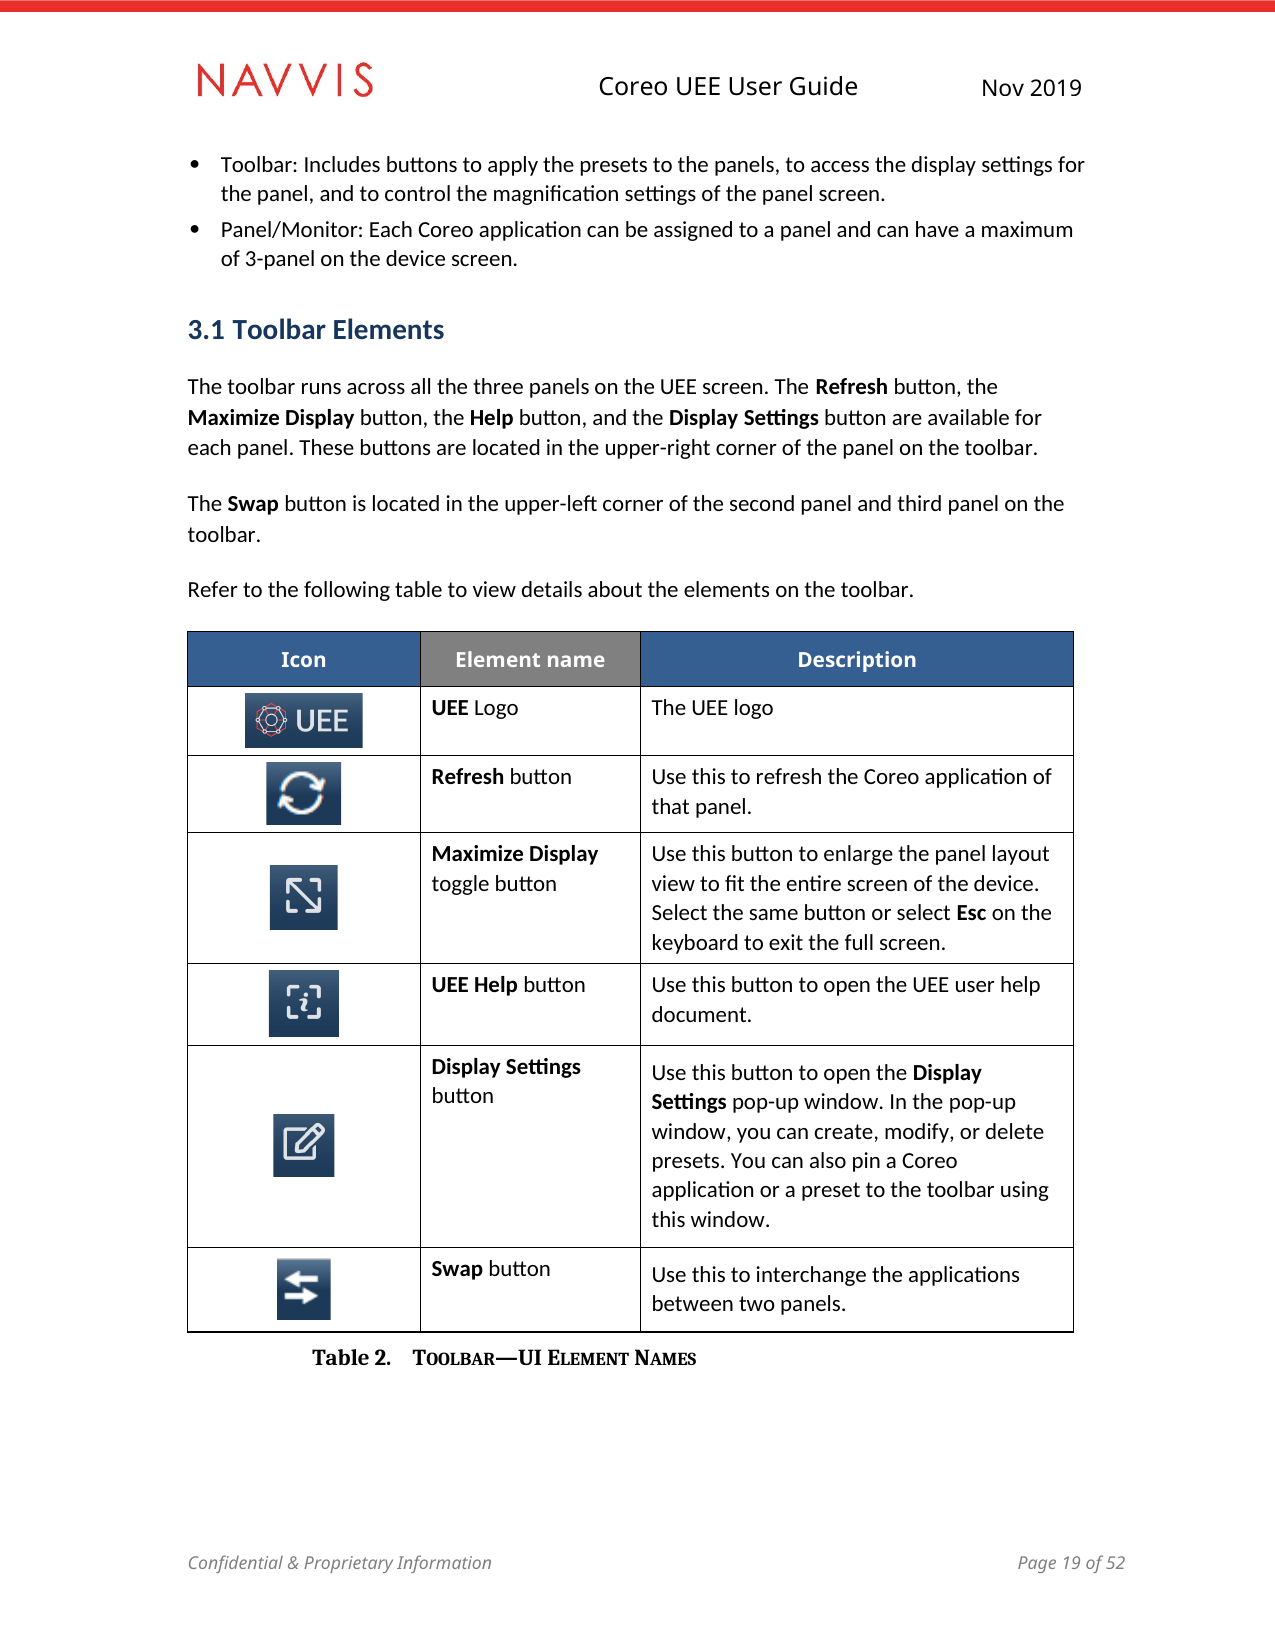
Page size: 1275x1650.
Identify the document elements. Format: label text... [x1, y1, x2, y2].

table_cell Display Settings button [421, 1046, 640, 1247]
text Toolbar—UI Element Names [312, 1345, 1087, 1371]
picture [268, 970, 339, 1037]
table_header Icon [188, 632, 420, 686]
table_cell Maximize Display toggle button [421, 833, 640, 963]
text The toolbar runs across all the three panels on the UEE screen. The Refresh button, the Maximize Display button, the Help button, and the Display Settings button are available for each panel. These buttons are located in the upper-right corner of the panel on the toolbar. [187, 372, 1087, 461]
picture [266, 762, 342, 825]
table_cell [188, 1046, 420, 1247]
table_cell UEE Help button [421, 964, 640, 1044]
table_cell Swap button [421, 1248, 640, 1331]
table_cell [188, 756, 420, 832]
text Toolbar: Includes buttons to apply the presets to the panels, to access the display settings for the panel, and to control the magnification settings of the panel screen. [191, 150, 1087, 207]
text Refer to the following table to view details about the elements on the toolbar. [187, 576, 1087, 603]
table_cell [188, 833, 420, 963]
table_cell Use this to interchange the applications between two panels. [641, 1248, 1073, 1331]
table_cell UEE Logo [421, 687, 640, 755]
table_cell Use this to refresh the Coreo application of that panel. [641, 756, 1073, 832]
table_cell [188, 1248, 420, 1331]
table_cell [188, 964, 420, 1044]
picture [245, 693, 363, 748]
picture [273, 1114, 335, 1177]
text Panel/Monitor: Each Coreo application can be assigned to a panel and can have a maximum of 3-panel on the device screen. [191, 215, 1087, 272]
table_cell Refresh button [421, 756, 640, 832]
table_cell Use this button to open the UEE user help document. [641, 964, 1073, 1044]
picture [277, 1257, 331, 1320]
subtitle Toolbar Elements [187, 311, 1087, 347]
table_cell [188, 687, 420, 755]
table_cell Use this button to open the Display Settings pop-up window. In the pop-up window, you can create, modify, or delete presets. You can also pin a Coreo application or a preset to the toolbar using this window. [641, 1046, 1073, 1247]
table_header Description [641, 632, 1073, 686]
picture [269, 865, 338, 930]
picture [187, 55, 383, 104]
text The Swap button is located in the upper-left corner of the second panel and third panel on the toolbar. [187, 489, 1087, 548]
table_header Element name [421, 632, 640, 686]
table_cell The UEE logo [641, 687, 1073, 755]
table_cell Use this button to enlarge the panel layout view to fit the entire screen of the device. Select the same button or select Esc on the keyboard to exit the full screen. [641, 833, 1073, 963]
